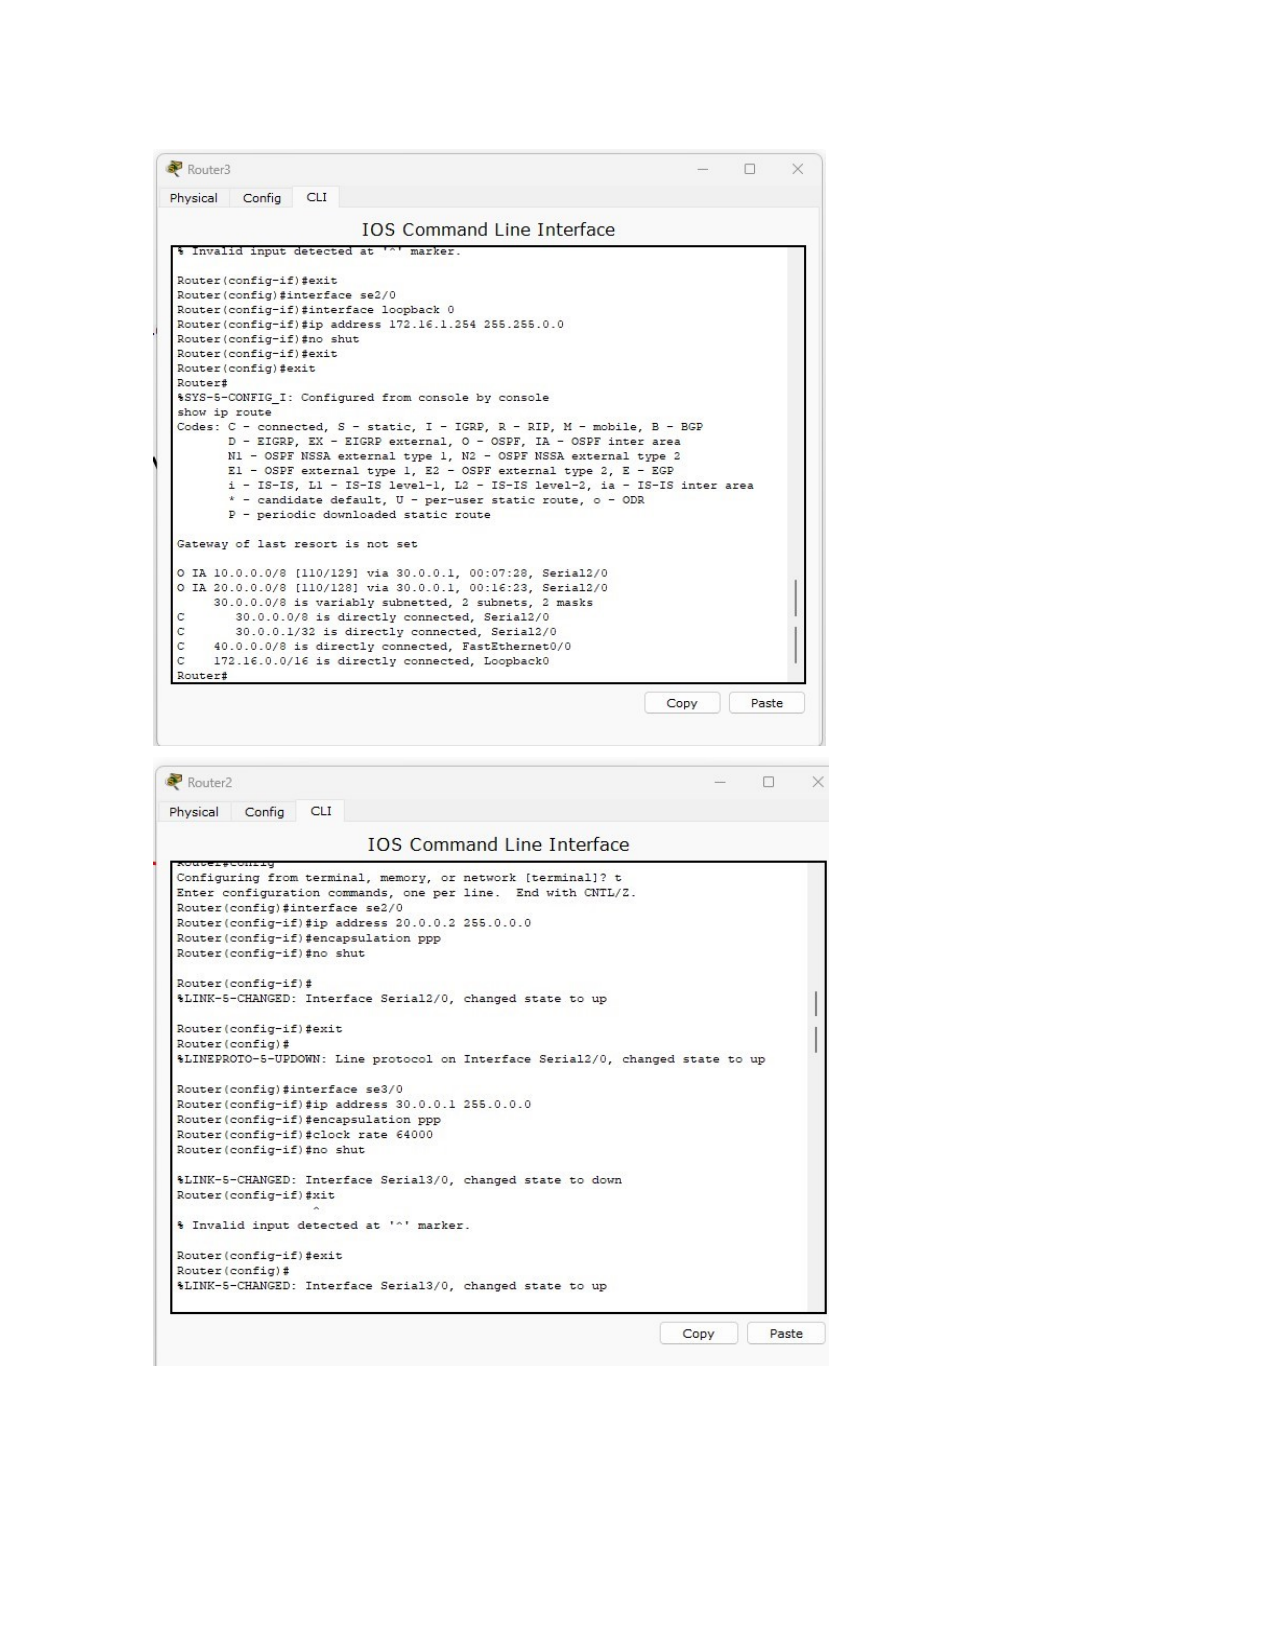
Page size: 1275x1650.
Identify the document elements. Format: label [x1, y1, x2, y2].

picture [153, 149, 826, 746]
picture [153, 757, 829, 1366]
